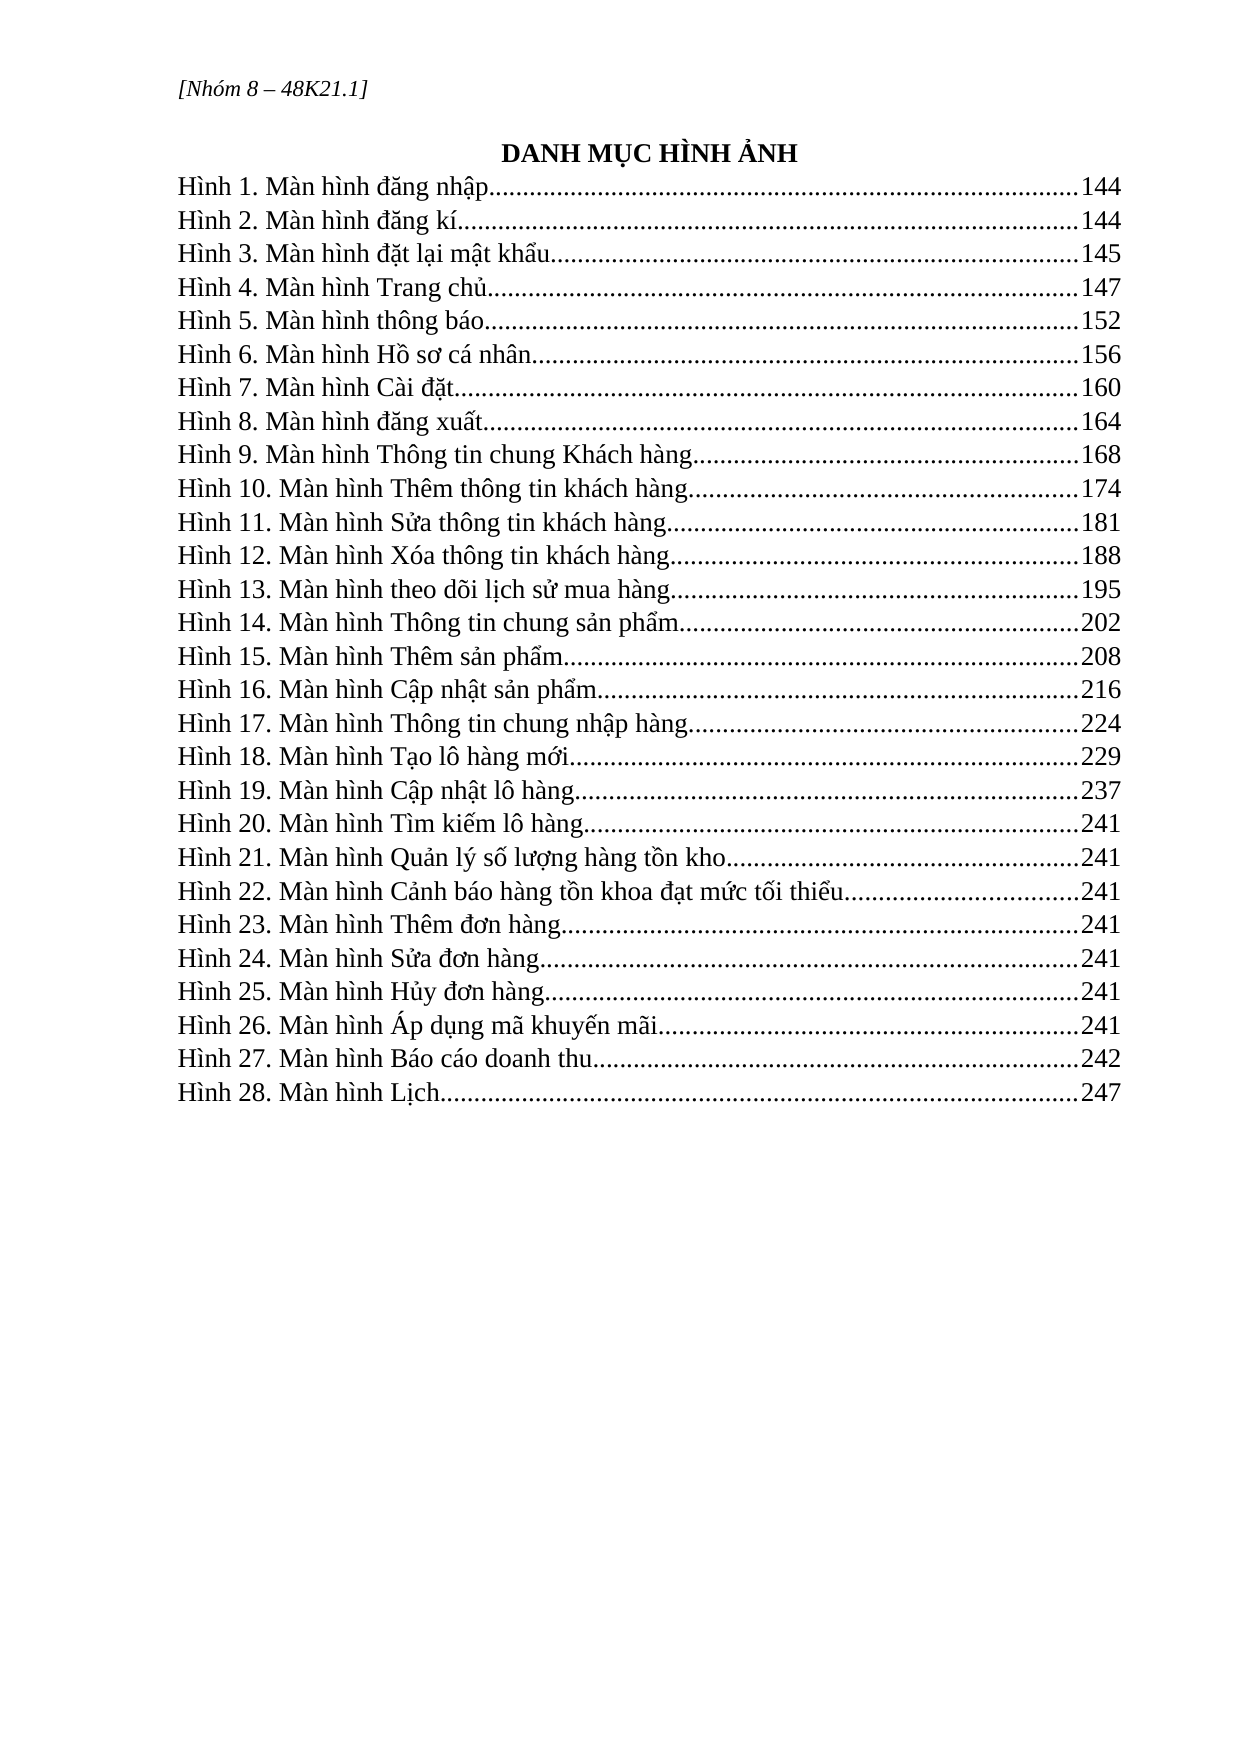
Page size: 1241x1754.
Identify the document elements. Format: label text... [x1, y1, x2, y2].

text Hình 25. Màn hình Hủy đơn hàng 241 [177, 975, 1122, 1006]
text Hình 12. Màn hình Xóa thông tin khách hàng 188 [177, 539, 1122, 570]
text Hình 28. Màn hình Lịch 247 [177, 1076, 1122, 1107]
text Hình 3. Màn hình đặt lại mật khẩu 145 [177, 237, 1122, 268]
text Hình 15. Màn hình Thêm sản phẩm 208 [177, 640, 1122, 671]
text Hình 9. Màn hình Thông tin chung Khách hàng 168 [177, 438, 1122, 470]
text Hình 24. Màn hình Sửa đơn hàng 241 [177, 942, 1122, 973]
text Hình 2. Màn hình đăng kí 144 [177, 204, 1122, 235]
subtitle DANH MỤC HÌNH ẢNH [177, 137, 1122, 168]
text Hình 23. Màn hình Thêm đơn hàng 241 [177, 908, 1122, 939]
text Hình 16. Màn hình Cập nhật sản phẩm 216 [177, 673, 1122, 704]
text Hình 19. Màn hình Cập nhật lô hàng 237 [177, 774, 1122, 805]
text Hình 4. Màn hình Trang chủ 147 [177, 271, 1122, 302]
text Hình 6. Màn hình Hồ sơ cá nhân 156 [177, 338, 1122, 369]
text Hình 7. Màn hình Cài đặt 160 [177, 371, 1122, 403]
text Hình 26. Màn hình Áp dụng mã khuyến mãi 241 [177, 1009, 1122, 1040]
text Hình 5. Màn hình thông báo 152 [177, 304, 1122, 336]
text Hình 1. Màn hình đăng nhập 144 [177, 170, 1122, 201]
text Hình 11. Màn hình Sửa thông tin khách hàng 181 [177, 506, 1122, 537]
text Hình 17. Màn hình Thông tin chung nhập hàng 224 [177, 707, 1122, 738]
text Hình 18. Màn hình Tạo lô hàng mới 229 [177, 740, 1122, 772]
text Hình 13. Màn hình theo dõi lịch sử mua hàng 195 [177, 573, 1122, 604]
text Hình 8. Màn hình đăng xuất 164 [177, 405, 1122, 436]
text Hình 22. Màn hình Cảnh báo hàng tồn khoa đạt mức tối thiểu 241 [177, 874, 1122, 906]
text Hình 10. Màn hình Thêm thông tin khách hàng 174 [177, 472, 1122, 503]
text Hình 21. Màn hình Quản lý số lượng hàng tồn kho 241 [177, 841, 1122, 872]
text Hình 14. Màn hình Thông tin chung sản phẩm 202 [177, 606, 1122, 637]
text Hình 27. Màn hình Báo cáo doanh thu 242 [177, 1042, 1122, 1073]
text Hình 20. Màn hình Tìm kiếm lô hàng 241 [177, 807, 1122, 839]
